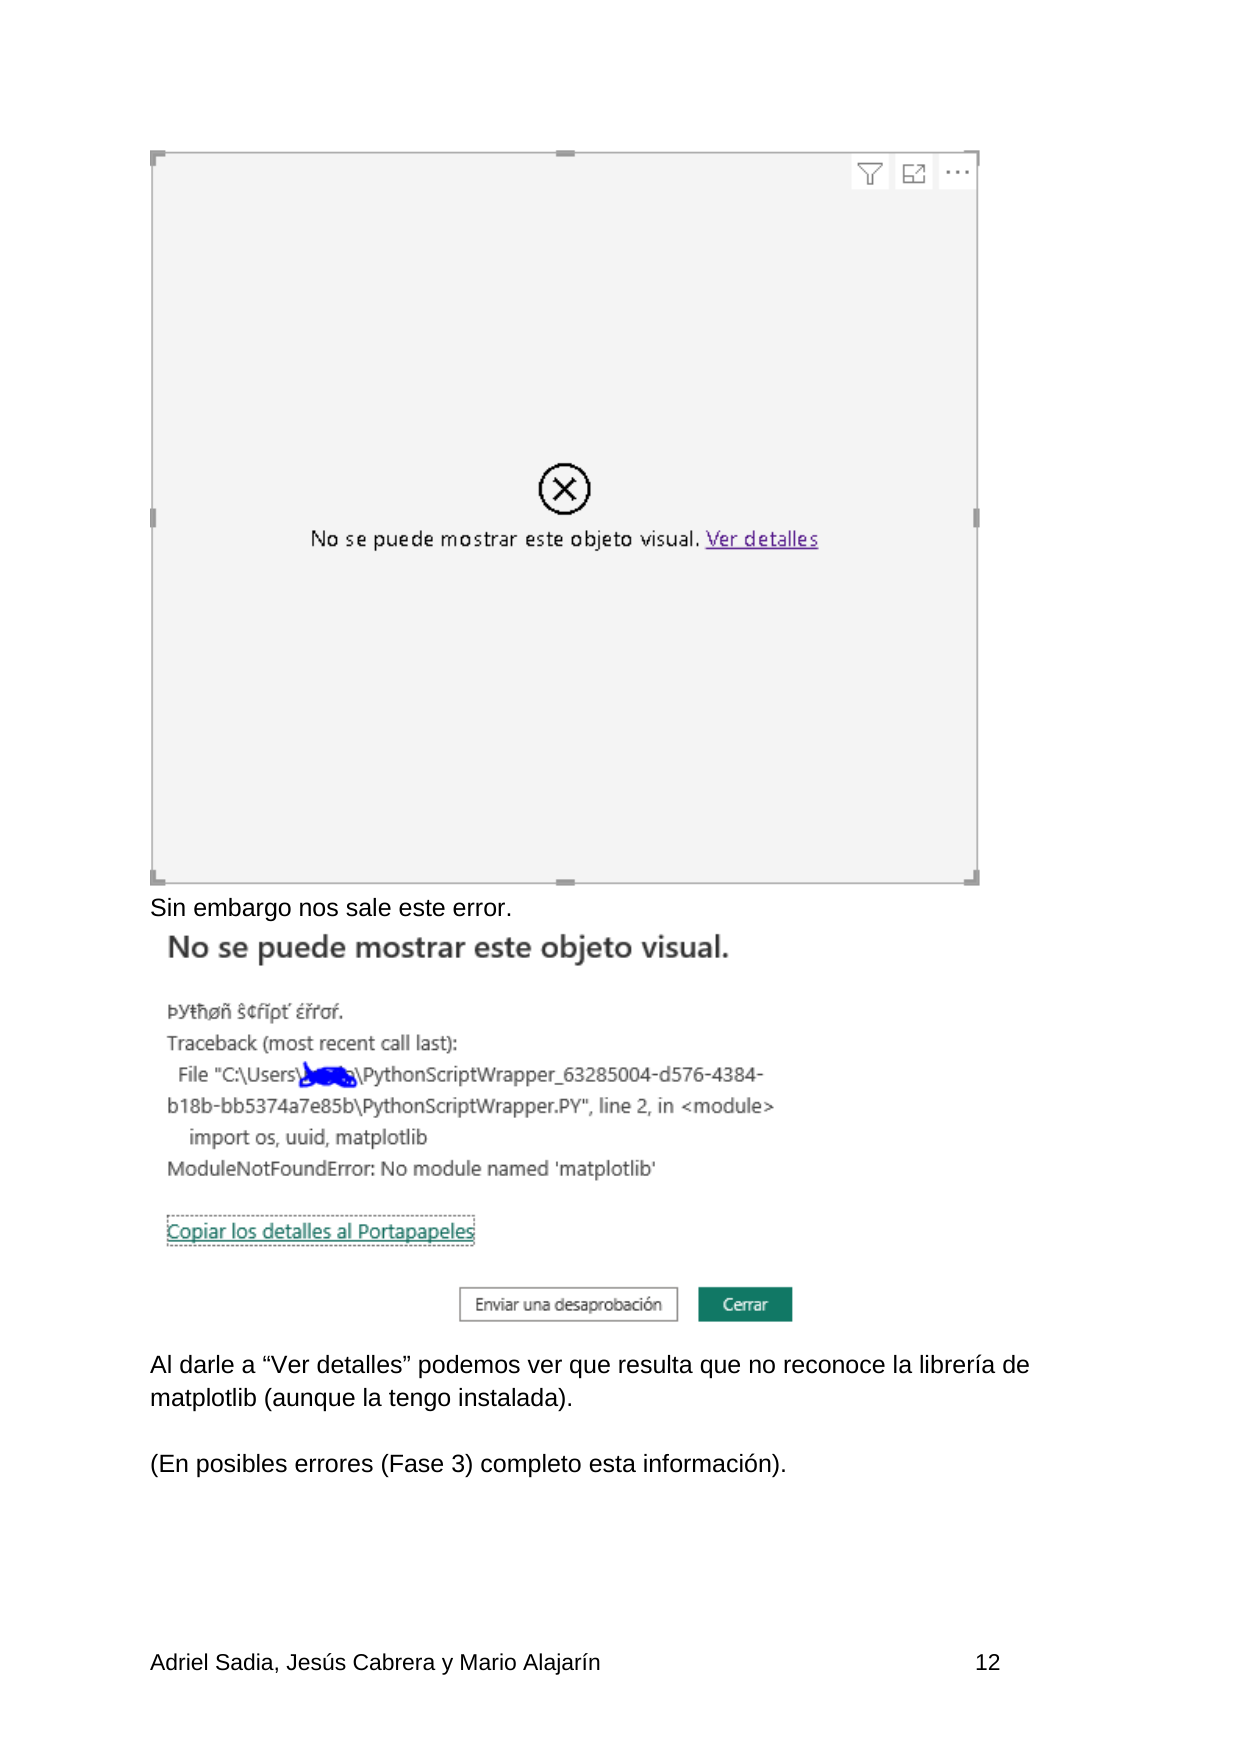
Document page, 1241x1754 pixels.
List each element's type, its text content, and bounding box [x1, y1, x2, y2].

picture [150, 150, 983, 889]
text Al darle a “Ver detalles” podemos ver que resulta que no reconoce la librería de matplotlib (aunque la tengo instalada). [150, 1350, 1090, 1412]
picture [150, 926, 816, 1347]
text Sin embargo nos sale este error. [150, 893, 1090, 922]
text (En posibles errores (Fase 3) completo esta información). [150, 1449, 1090, 1478]
